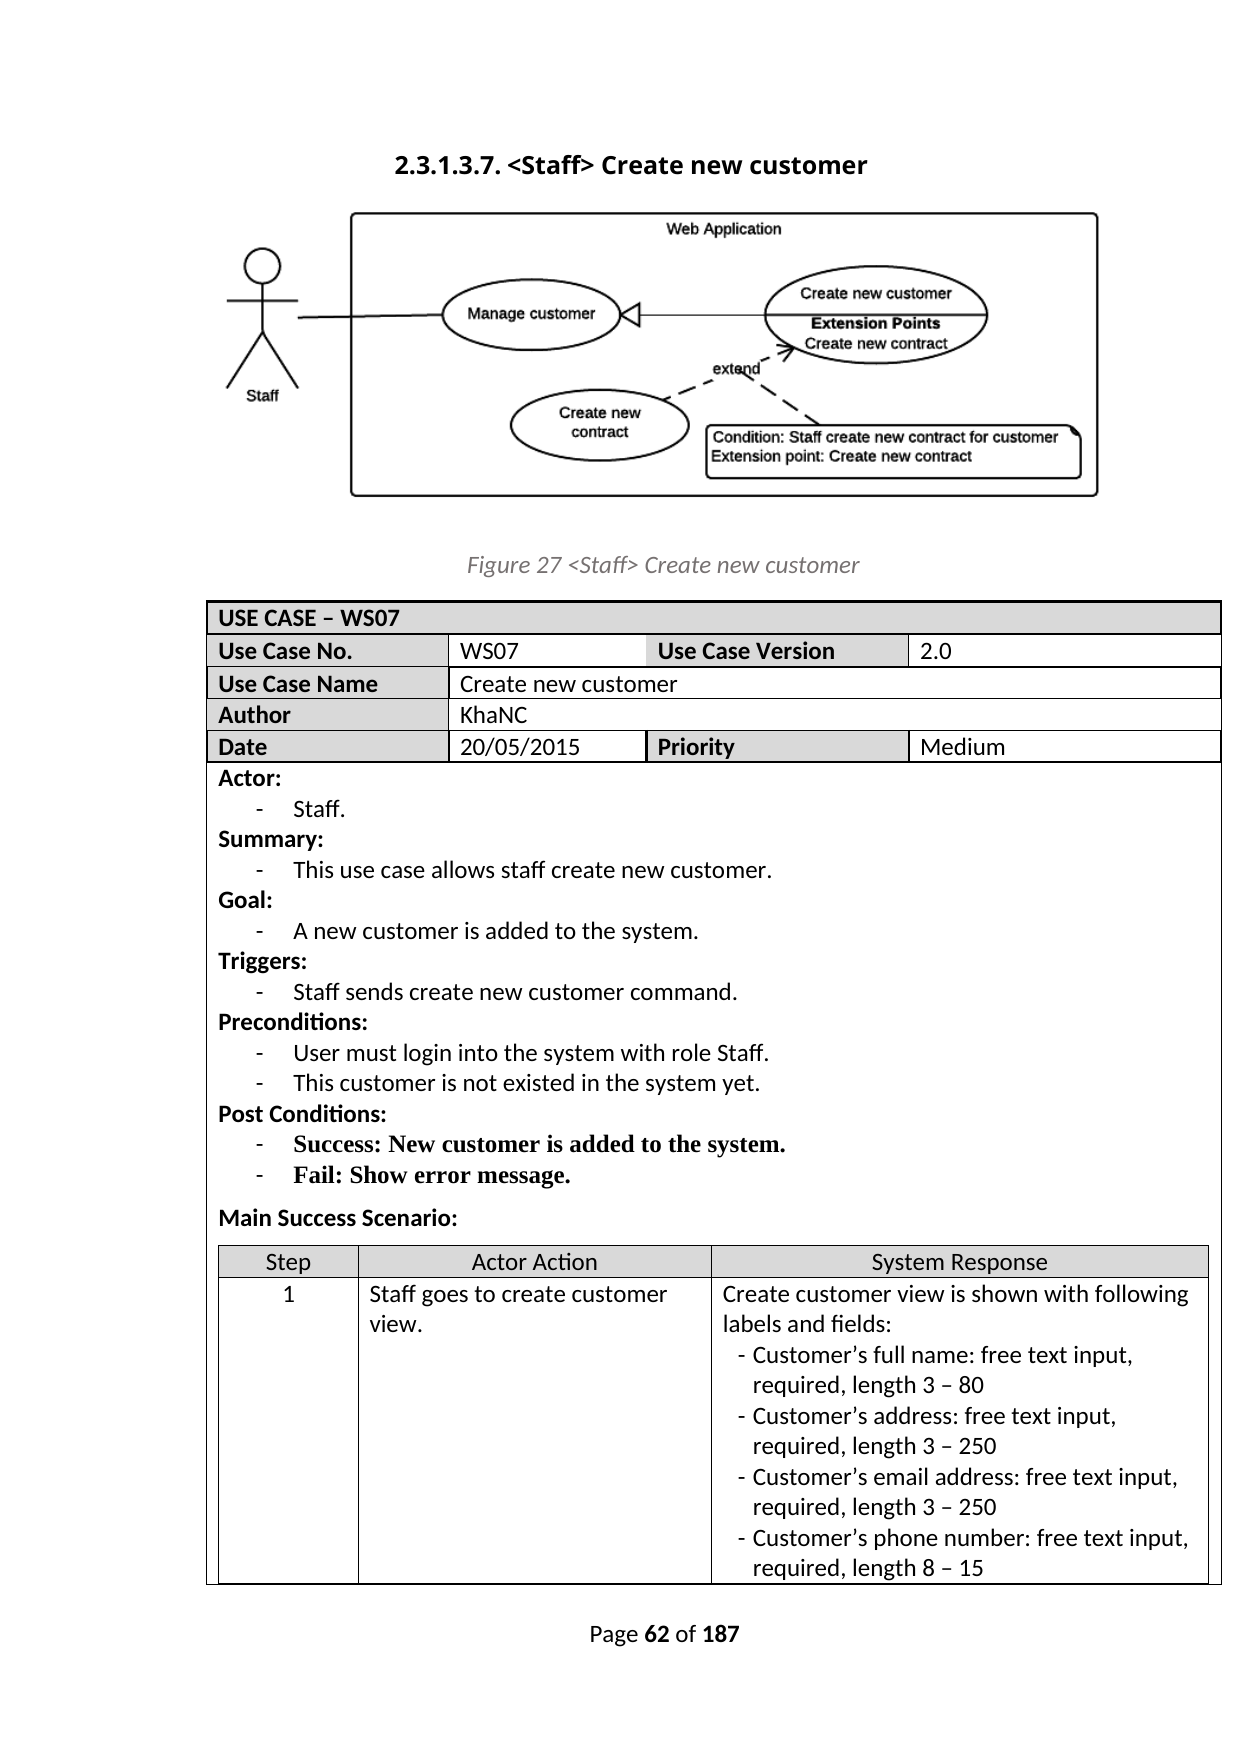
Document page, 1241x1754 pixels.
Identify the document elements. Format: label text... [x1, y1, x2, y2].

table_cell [207, 763, 1221, 1584]
table_cell WS07 [449, 635, 646, 666]
table_cell Date [208, 731, 448, 761]
table_cell KhaNC [449, 699, 1221, 730]
table_header USE CASE – WS07 [208, 603, 1220, 633]
table_cell Medium [910, 731, 1220, 761]
table_cell Create new customer [450, 668, 1220, 698]
table_cell 20/05/2015 [450, 731, 645, 761]
picture [208, 184, 1121, 530]
table_cell 2.0 [909, 635, 1221, 666]
table_cell Use Case Name [208, 667, 448, 698]
table_cell Author [207, 699, 448, 730]
table_cell Use Case Version [646, 635, 908, 666]
table_cell Priority [648, 731, 908, 761]
table_cell Use Case No. [207, 635, 448, 666]
subtitle <Staff> Create new customer [394, 148, 1122, 182]
